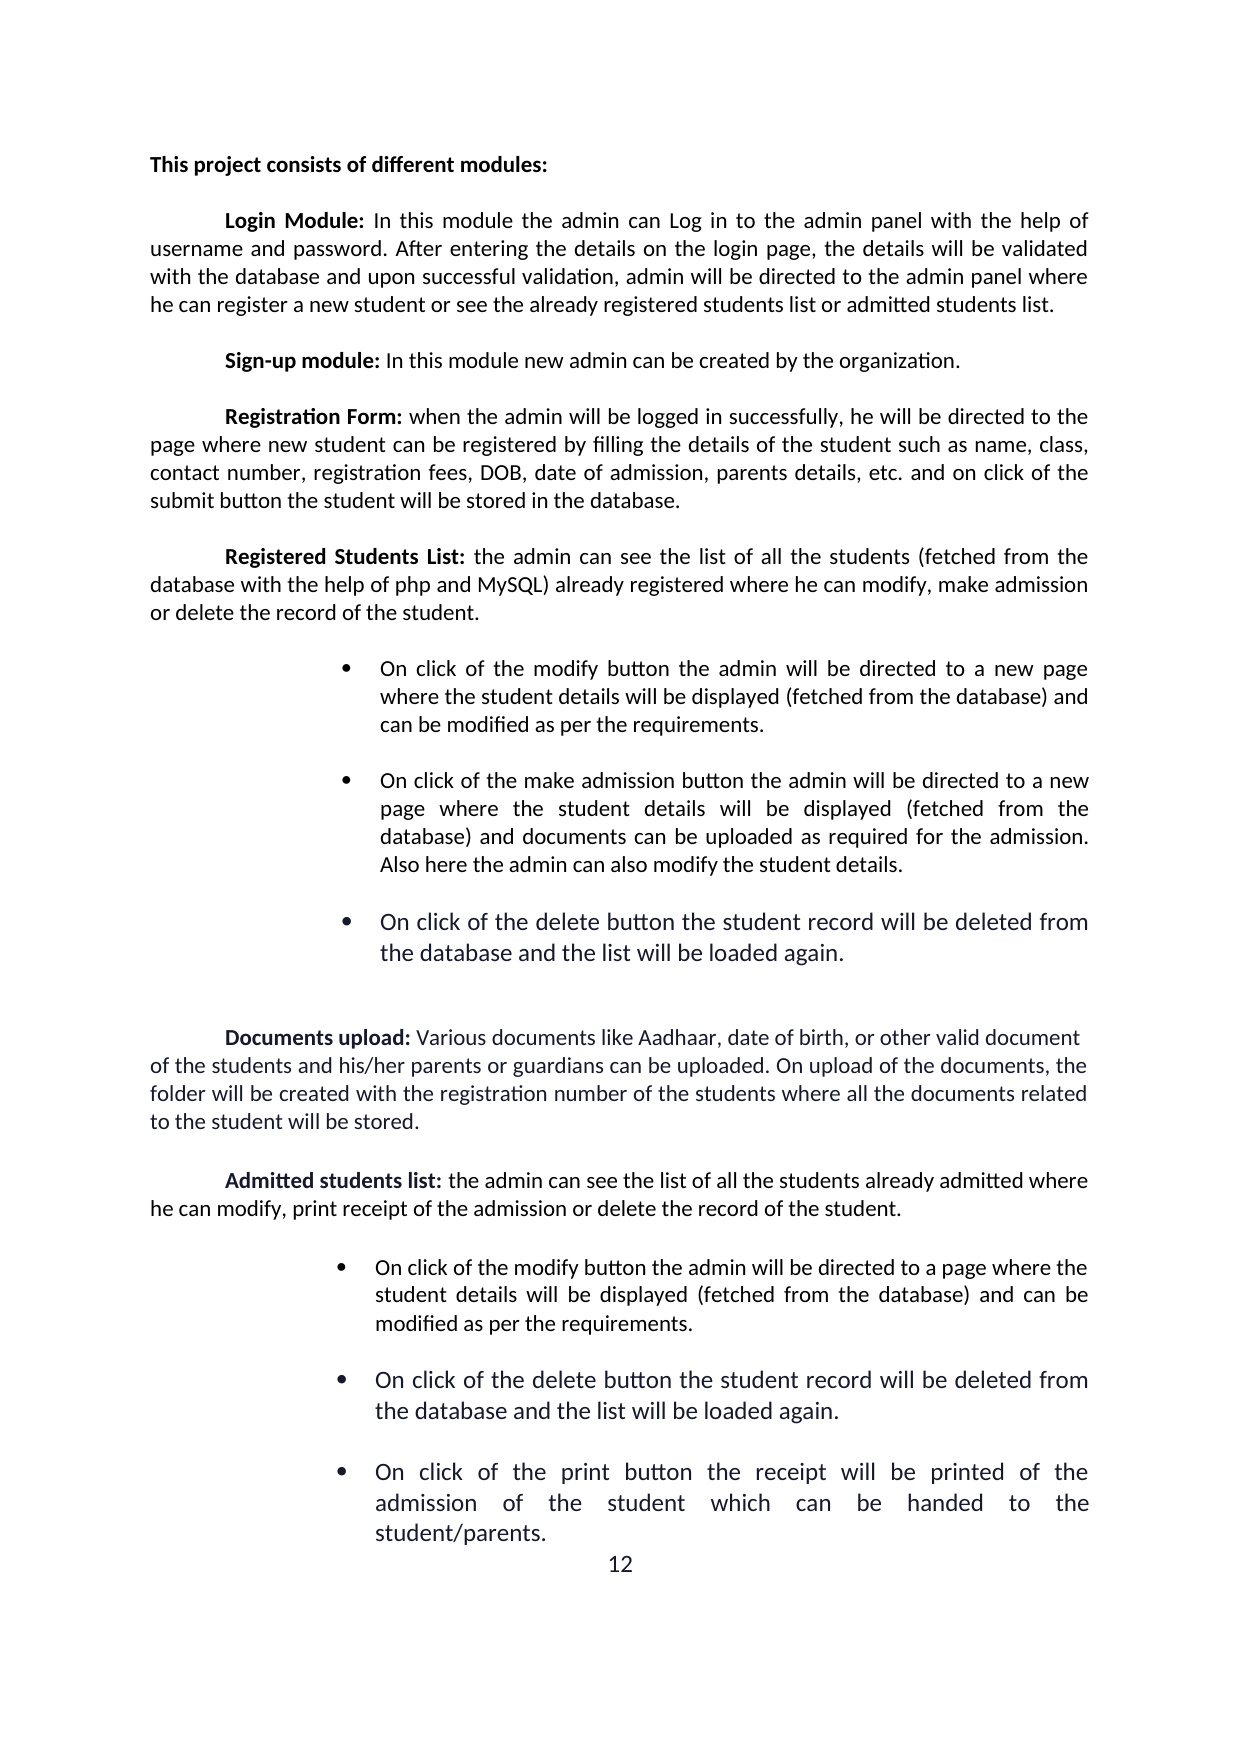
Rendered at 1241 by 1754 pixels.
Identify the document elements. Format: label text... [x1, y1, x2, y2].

list On click of the modify button the admin will be directed to a new page where the student details will be displayed (fetched from the database) and can be modified as per the requirements. [342, 654, 1090, 738]
text Registration Form: when the admin will be logged in successfully, he will be directed to the page where new student can be registered by filling the details of the student such as name, class, contact number, registration fees, DOB, date of admission, parents details, etc. and on click of the submit button the student will be stored in the database. [150, 402, 1090, 514]
text Login Module: In this module the admin can Log in to the admin panel with the help of username and password. After entering the details on the login page, the details will be validated with the database and upon successful validation, admin will be directed to the admin panel where he can register a new student or see the already registered students list or admitted students list. [150, 206, 1090, 318]
text 12 [150, 1548, 1090, 1578]
list On click of the delete button the student record will be deleted from the database and the list will be loaded again. [337, 1365, 1090, 1426]
text Registered Students List: the admin can see the list of all the students (fetched from the database with the help of php and MySQL) already registered where he can modify, make admission or delete the record of the student. [150, 542, 1090, 626]
text Admitted students list: the admin can see the list of all the students already admitted where he can modify, print receipt of the admission or delete the record of the student. [150, 1166, 1090, 1222]
text Sign-up module: In this module new admin can be created by the organization. [150, 346, 1090, 374]
list On click of the print button the receipt will be printed of the admission of the student which can be handed to the student/parents. [337, 1456, 1090, 1548]
list On click of the modify button the admin will be directed to a page where the student details will be displayed (fetched from the database) and can be modified as per the requirements. [337, 1253, 1090, 1337]
list On click of the make admission button the admin will be directed to a new page where the student details will be displayed (fetched from the database) and documents can be uploaded as required for the admission. Also here the admin can also modify the student details. [342, 766, 1090, 878]
text This project consists of different modules: [150, 150, 1090, 178]
list On click of the delete button the student record will be deleted from the database and the list will be loaded again. [342, 907, 1090, 968]
text Documents upload: Various documents like Aadhaar, date of birth, or other valid document [225, 1023, 1090, 1051]
text of the students and his/her parents or guardians can be uploaded. On upload of the documents, the folder will be created with the registration number of the students where all the documents related to the student will be stored. [150, 1051, 1090, 1136]
